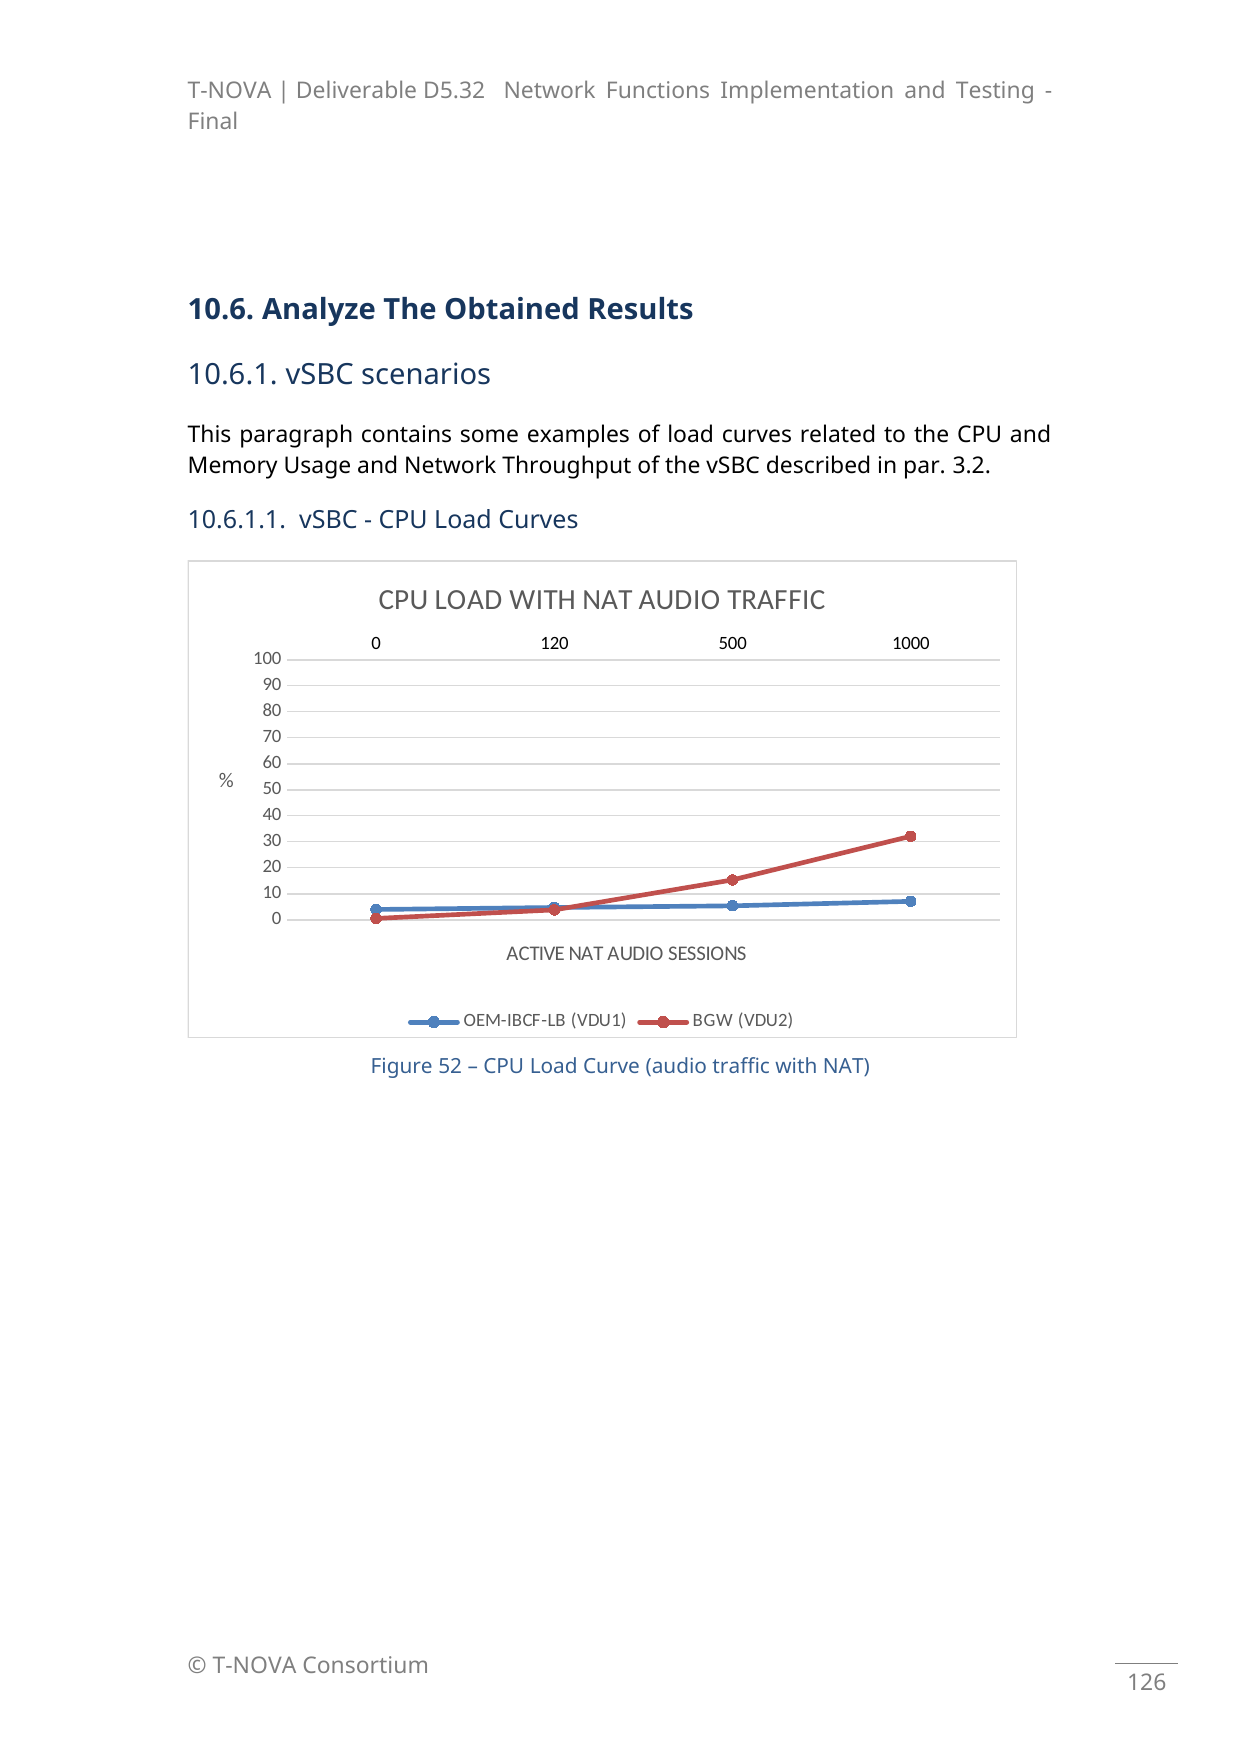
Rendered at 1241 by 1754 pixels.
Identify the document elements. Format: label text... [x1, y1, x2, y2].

subtitle vSBC - CPU Load Curves [187, 501, 1053, 535]
subtitle vSBC scenarios [187, 353, 1053, 393]
subtitle Analyze The Obtained Results [187, 288, 1053, 328]
text Figure 52 – CPU Load Curve (audio traffic with NAT) [187, 1051, 1053, 1079]
text This paragraph contains some examples of load curves related to the CPU and Memory Usage and Network Throughput of the vSBC described in par. 5.2. [187, 418, 1053, 480]
